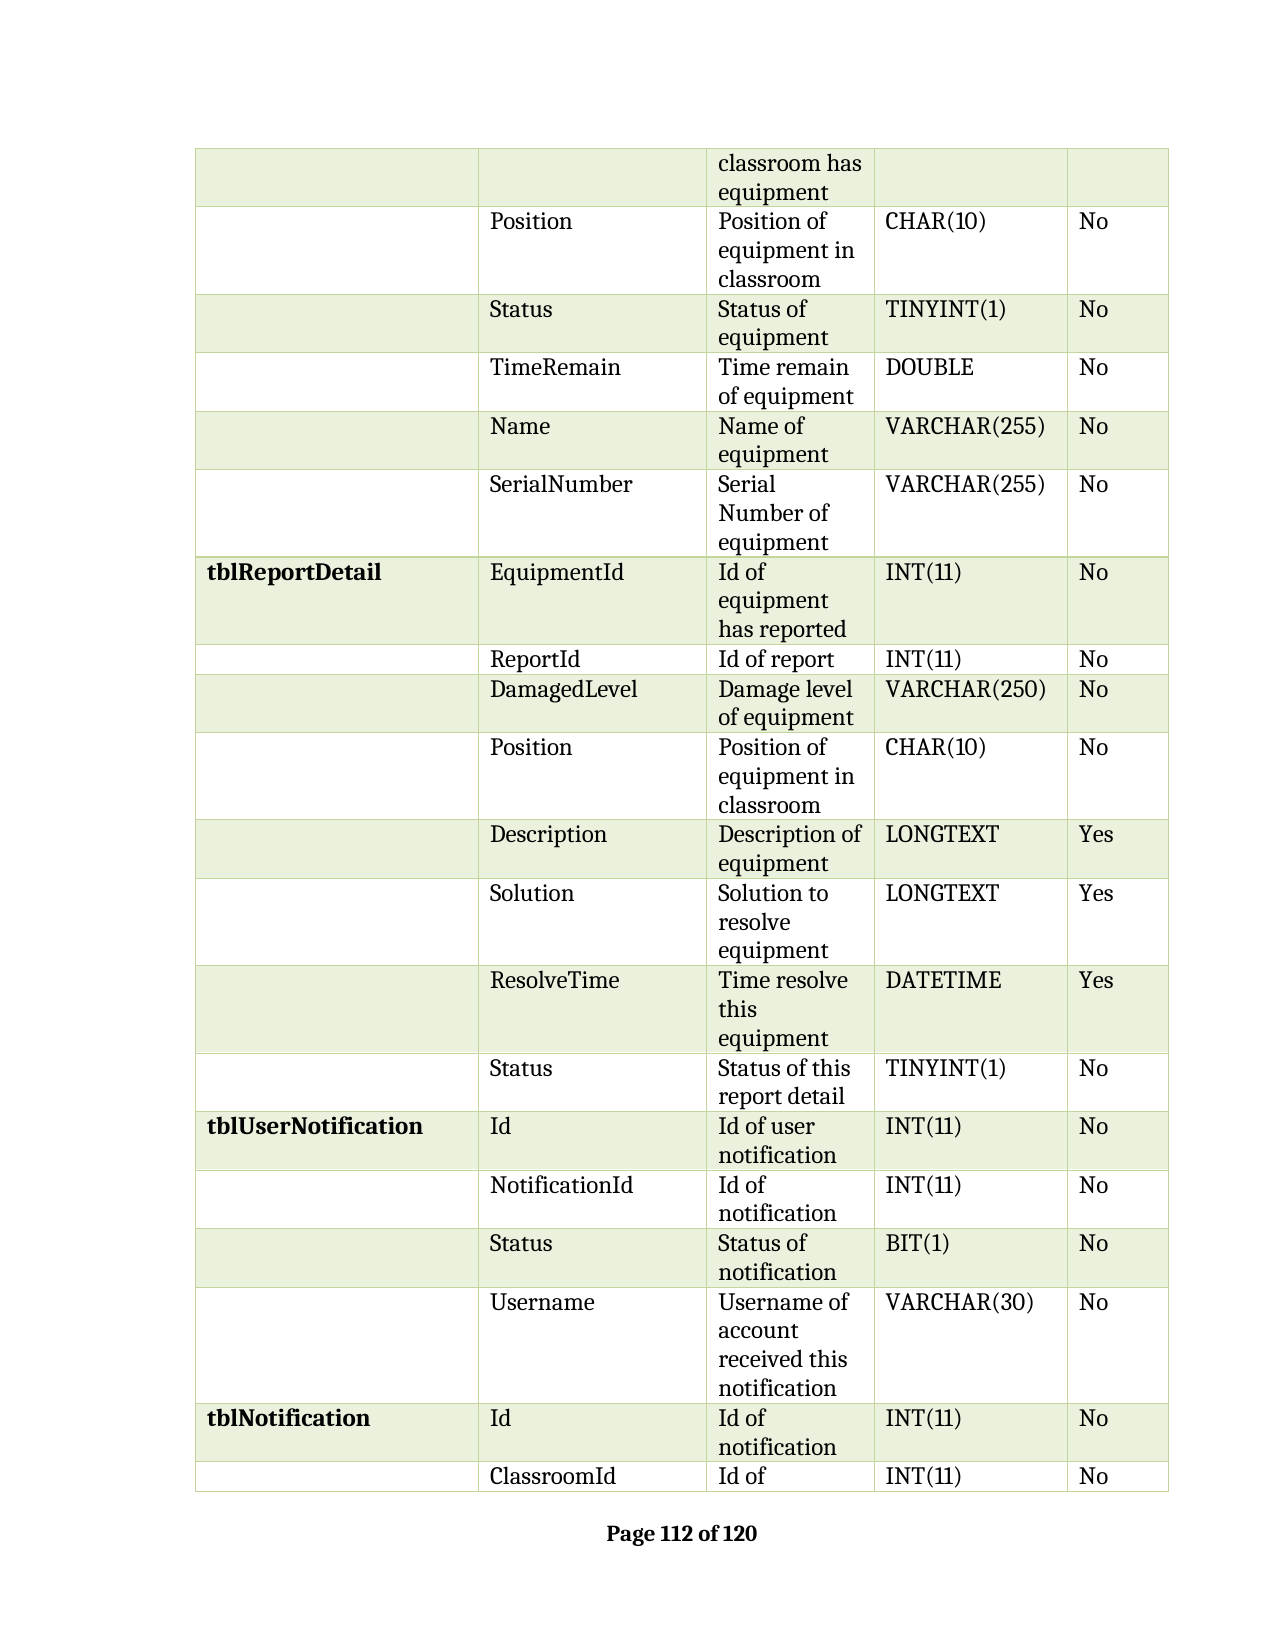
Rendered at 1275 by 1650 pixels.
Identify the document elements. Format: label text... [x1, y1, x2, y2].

table_cell No [1068, 353, 1168, 411]
table_cell No [1068, 645, 1168, 673]
table_cell [196, 675, 478, 732]
table_cell [196, 645, 478, 673]
table_cell Time remain of equipment [707, 353, 874, 411]
table_cell Solution [479, 879, 706, 965]
table_cell ReportId [479, 645, 706, 673]
table_cell [196, 295, 478, 352]
table_cell Description [479, 820, 706, 878]
table_cell INT(11) [875, 1462, 1067, 1491]
table_cell No [1068, 149, 1168, 206]
table_cell TimeRemain [479, 353, 706, 411]
table_cell DATETIME [875, 966, 1067, 1052]
table_cell No [1068, 1112, 1168, 1169]
table_cell No [1068, 470, 1168, 556]
table_cell Yes [1068, 966, 1168, 1052]
table_cell [196, 1171, 478, 1228]
table_cell VARCHAR(250) [875, 675, 1067, 732]
table_cell Status of this report detail [707, 1054, 874, 1111]
table_cell DamagedLevel [479, 675, 706, 732]
table_cell Name [479, 412, 706, 469]
table_cell SerialNumber [479, 470, 706, 556]
table_cell tblReportDetail [196, 558, 478, 644]
table_cell Id of classroom [707, 1462, 874, 1491]
table_cell [196, 820, 478, 878]
table_cell [196, 207, 478, 293]
table_cell [196, 1054, 478, 1111]
table_cell [196, 353, 478, 411]
table_cell INT(11) [875, 1171, 1067, 1228]
table_cell ResolveTime [479, 966, 706, 1052]
table_cell CHAR(10) [875, 733, 1067, 819]
table_cell BIT(1) [875, 1229, 1067, 1287]
table_cell Position [479, 733, 706, 819]
table_cell Solution to resolve equipment [707, 879, 874, 965]
table_cell No [1068, 1462, 1168, 1491]
table_cell [196, 470, 478, 556]
table_cell [196, 1229, 478, 1287]
table_cell Id of user notification [707, 1112, 874, 1169]
table_cell [196, 1462, 478, 1491]
table_cell NotificationId [479, 1171, 706, 1228]
table_cell Id of notification [707, 1404, 874, 1461]
table_cell Serial Number of equipment [707, 470, 874, 556]
table_cell Yes [1068, 820, 1168, 878]
table_cell tblNotification [196, 1404, 478, 1461]
table_cell Position of equipment in classroom [707, 207, 874, 293]
table_cell No [1068, 295, 1168, 352]
table_cell ClassroomId [479, 149, 706, 206]
table_cell ClassroomId [479, 1462, 706, 1491]
table_cell Status of notification [707, 1229, 874, 1287]
table_cell Damage level of equipment [707, 675, 874, 732]
table_cell Username [479, 1288, 706, 1403]
table_cell Status [479, 1229, 706, 1287]
table_cell Yes [1068, 879, 1168, 965]
table_cell Name of equipment [707, 412, 874, 469]
table_cell DOUBLE [875, 353, 1067, 411]
table_cell LONGTEXT [875, 879, 1067, 965]
table_cell Username of account received this notification [707, 1288, 874, 1403]
table_cell [196, 733, 478, 819]
table_cell Time resolve this equipment [707, 966, 874, 1052]
table_cell Id [479, 1112, 706, 1169]
table_cell Id of equipment has reported [707, 558, 874, 644]
table_cell Status of equipment [707, 295, 874, 352]
table_cell No [1068, 207, 1168, 293]
table_cell No [1068, 558, 1168, 644]
table_cell [196, 879, 478, 965]
table_cell No [1068, 1404, 1168, 1461]
table_cell VARCHAR(255) [875, 470, 1067, 556]
table_cell VARCHAR(255) [875, 412, 1067, 469]
table_cell TINYINT(1) [875, 295, 1067, 352]
table_cell INT(11) [875, 558, 1067, 644]
table_cell [196, 149, 478, 206]
table_cell No [1068, 1288, 1168, 1403]
table_cell INT(11) [875, 645, 1067, 673]
table_cell No [1068, 1229, 1168, 1287]
table_cell [196, 1288, 478, 1403]
table_cell EquipmentId [479, 558, 706, 644]
table_cell VARCHAR(30) [875, 1288, 1067, 1403]
table_cell tblUserNotification [196, 1112, 478, 1169]
table_cell No [1068, 1171, 1168, 1228]
table_cell Id of notification [707, 1171, 874, 1228]
table_cell INT(11) [875, 149, 1067, 206]
table_cell Id of report [707, 645, 874, 673]
table_cell TINYINT(1) [875, 1054, 1067, 1111]
table_cell INT(11) [875, 1112, 1067, 1169]
table_cell Position [479, 207, 706, 293]
table_cell Status [479, 1054, 706, 1111]
table_cell No [1068, 1054, 1168, 1111]
table_cell [196, 966, 478, 1052]
table_cell Description of equipment [707, 820, 874, 878]
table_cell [707, 149, 874, 206]
table_cell [196, 412, 478, 469]
table_cell Position of equipment in classroom [707, 733, 874, 819]
table_cell No [1068, 733, 1168, 819]
table_cell No [1068, 412, 1168, 469]
table_cell LONGTEXT [875, 820, 1067, 878]
table_cell Id [479, 1404, 706, 1461]
table_cell CHAR(10) [875, 207, 1067, 293]
table_cell Status [479, 295, 706, 352]
table_cell No [1068, 675, 1168, 732]
table_cell INT(11) [875, 1404, 1067, 1461]
